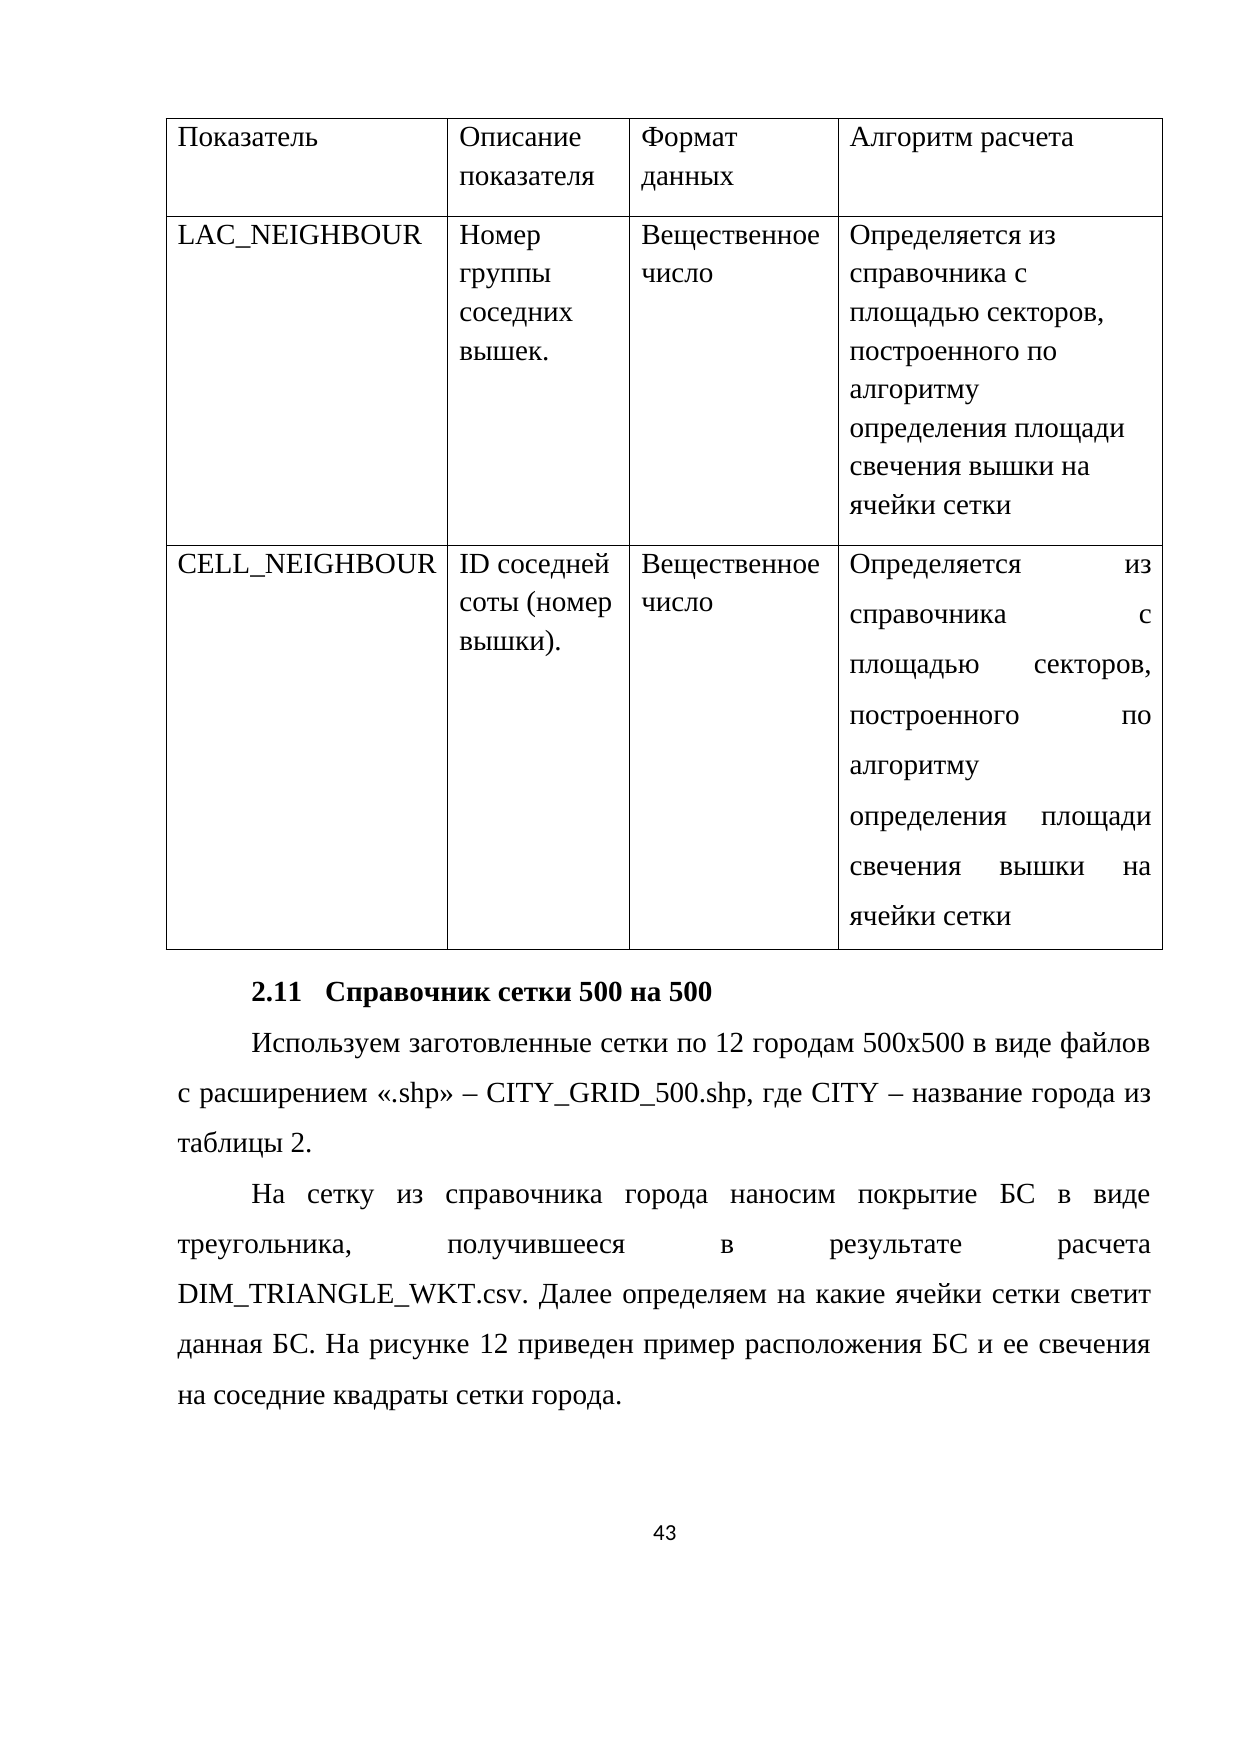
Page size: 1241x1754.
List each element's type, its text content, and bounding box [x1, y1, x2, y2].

table_header Описание показателя [448, 119, 629, 216]
table_cell CELL_NEIGHBOUR [167, 546, 447, 948]
table_cell Определяется из справочника с площадью секторов, построенного по алгоритму определения площади свечения вышки на ячейки сетки [839, 217, 1162, 545]
text Справочник сетки 500 на 500 [177, 974, 1152, 1008]
table_header Показатель [167, 119, 447, 216]
table_cell Вещественное число [630, 217, 838, 545]
table_cell Номер группы соседних вышек. [448, 217, 629, 545]
text Используем заготовленные сетки по 12 городам 500х500 в виде файлов с расширением «.shp» – CITY_GRID_500.shp, где CITY – название города из таблицы 2. [177, 1025, 1152, 1159]
table_header Формат данных [630, 119, 838, 216]
table_cell LAC_NEIGHBOUR [167, 217, 447, 545]
table_header Алгоритм расчета [839, 119, 1162, 216]
text На сетку из справочника города наносим покрытие БС в виде треугольника, получившееся в результате расчета DIM_TRIANGLE_WKT.csv. Далее определяем на какие ячейки сетки светит данная БС. На рисунке 12 приведен пример расположения БС и ее свечения на соседние квадраты сетки города. [177, 1176, 1152, 1411]
table_cell Вещественное число [630, 546, 838, 948]
table_cell Определяется из справочника с площадью секторов, построенного по алгоритму определения площади свечения вышки на ячейки сетки [839, 546, 1162, 948]
table_cell ID соседней соты (номер вышки). [448, 546, 629, 948]
